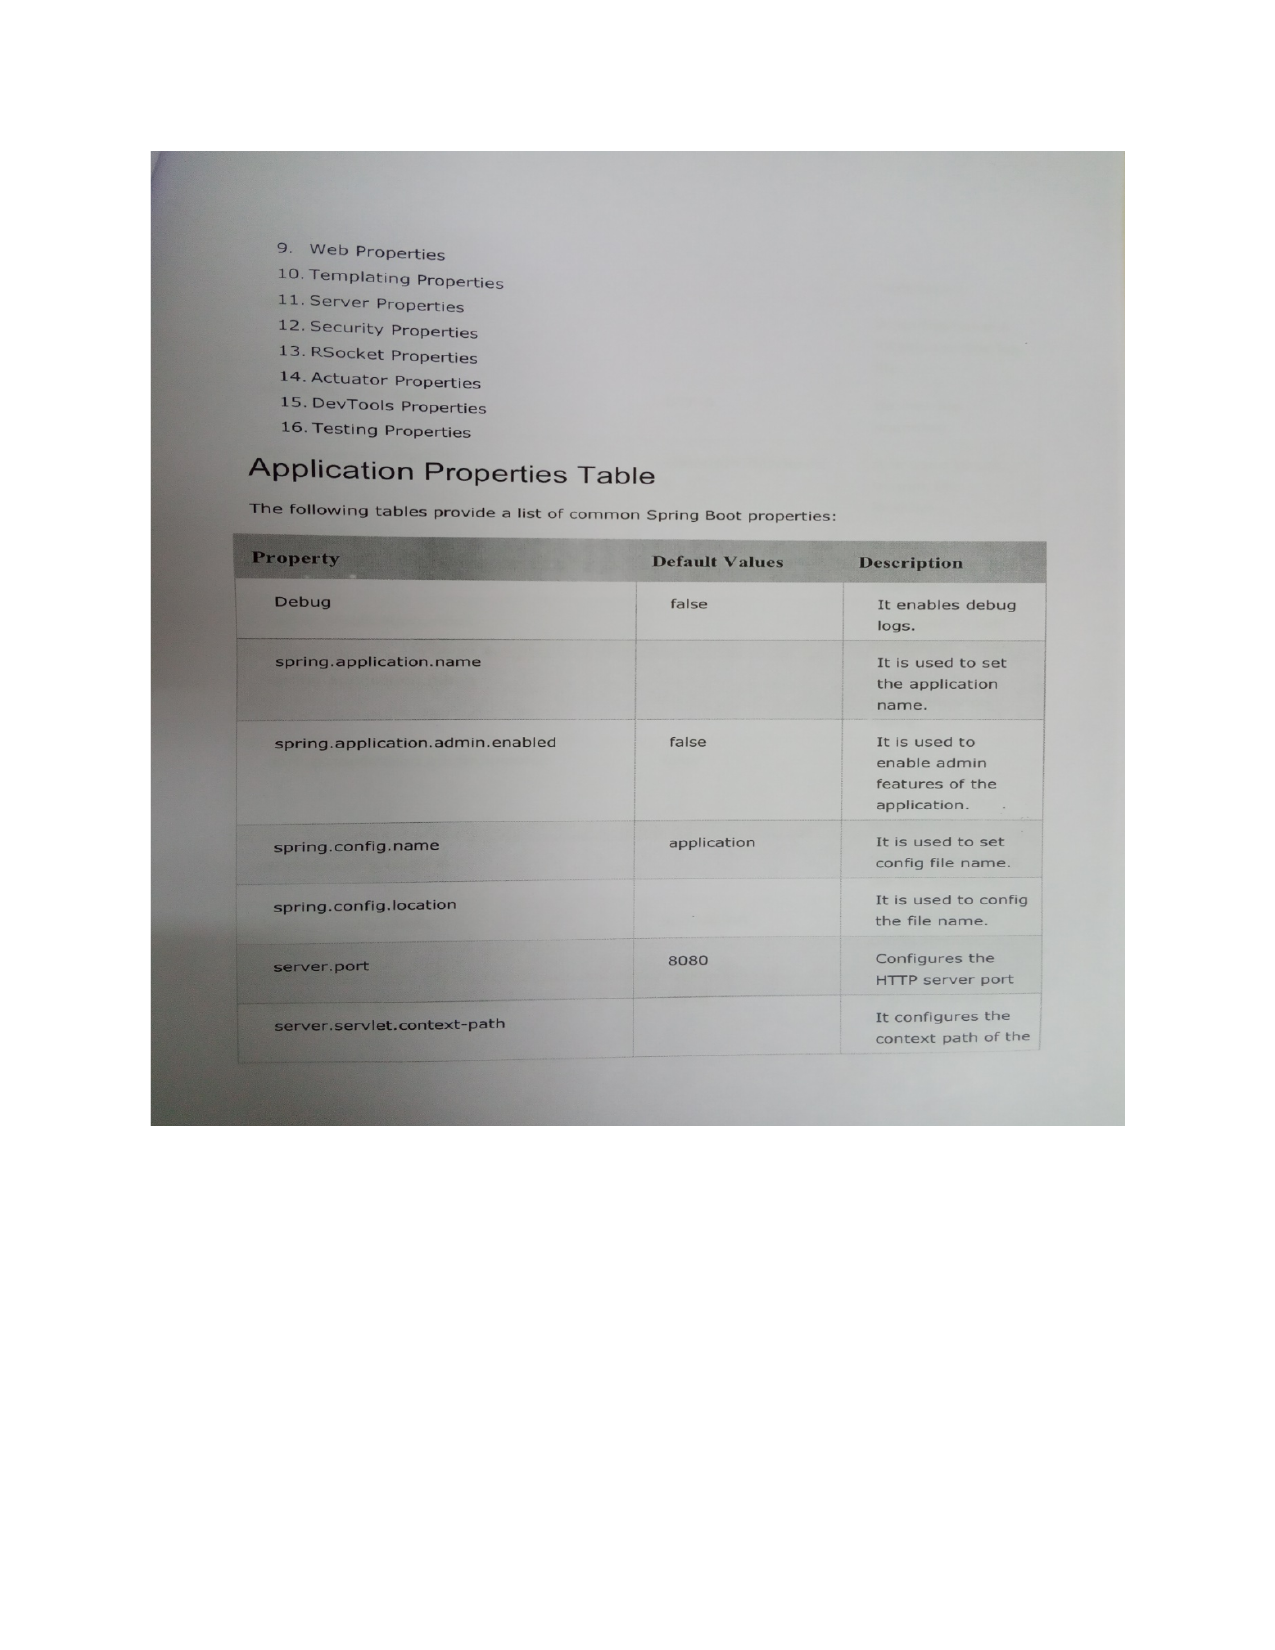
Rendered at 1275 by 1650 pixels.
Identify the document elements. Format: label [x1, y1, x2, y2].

picture [151, 151, 1125, 1125]
